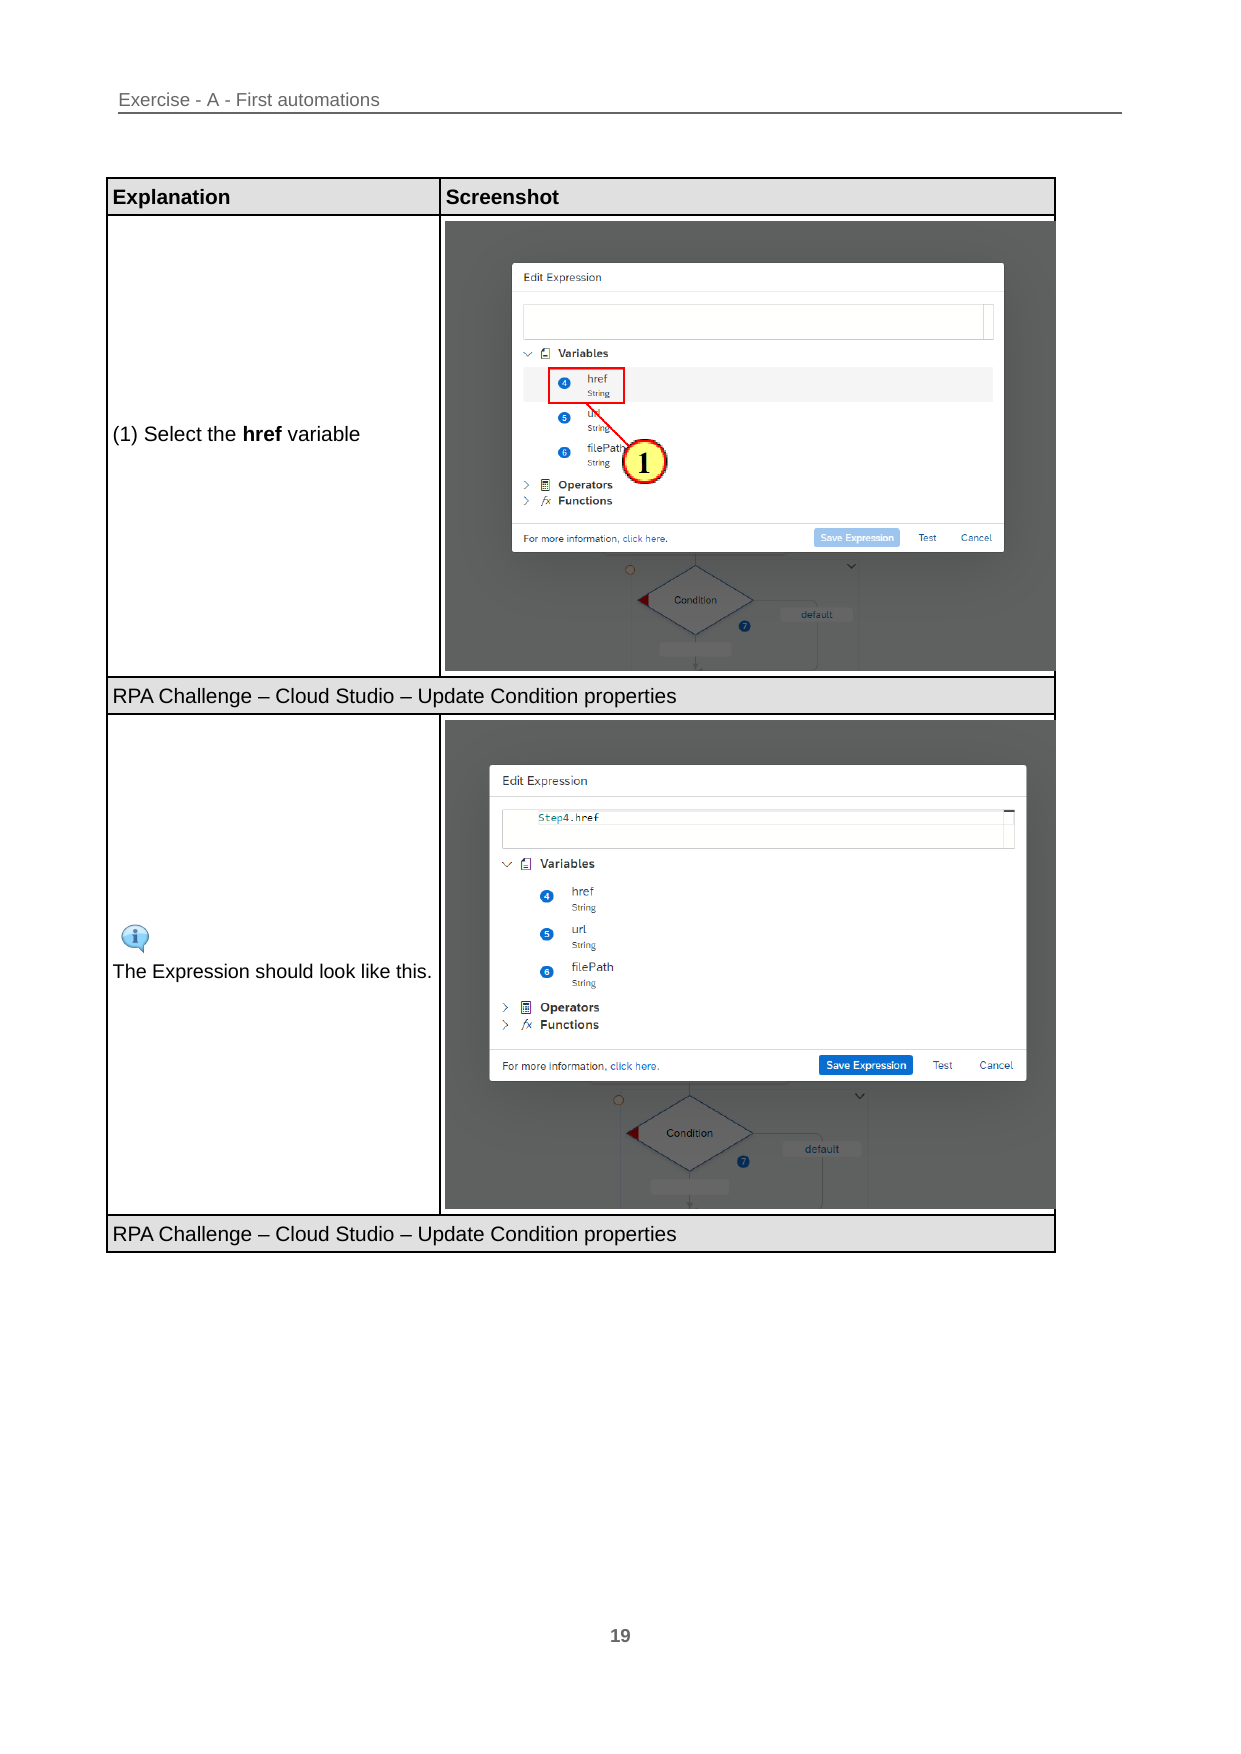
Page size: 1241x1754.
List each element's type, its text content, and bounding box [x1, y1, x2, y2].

picture [118, 922, 152, 956]
table_cell [441, 216, 1054, 676]
table_cell RPA Challenge – Cloud Studio – Update Condition properties [108, 678, 1054, 713]
picture [445, 720, 1056, 1209]
table_cell The Expression should look like this. [108, 715, 439, 1214]
picture [445, 221, 1056, 671]
table_header Screenshot [441, 179, 1054, 214]
table_cell RPA Challenge – Cloud Studio – Update Condition properties [108, 1216, 1054, 1251]
table_cell (1) Select the href variable [108, 216, 439, 676]
table_header Explanation [108, 179, 439, 214]
table_cell [441, 715, 1054, 1214]
